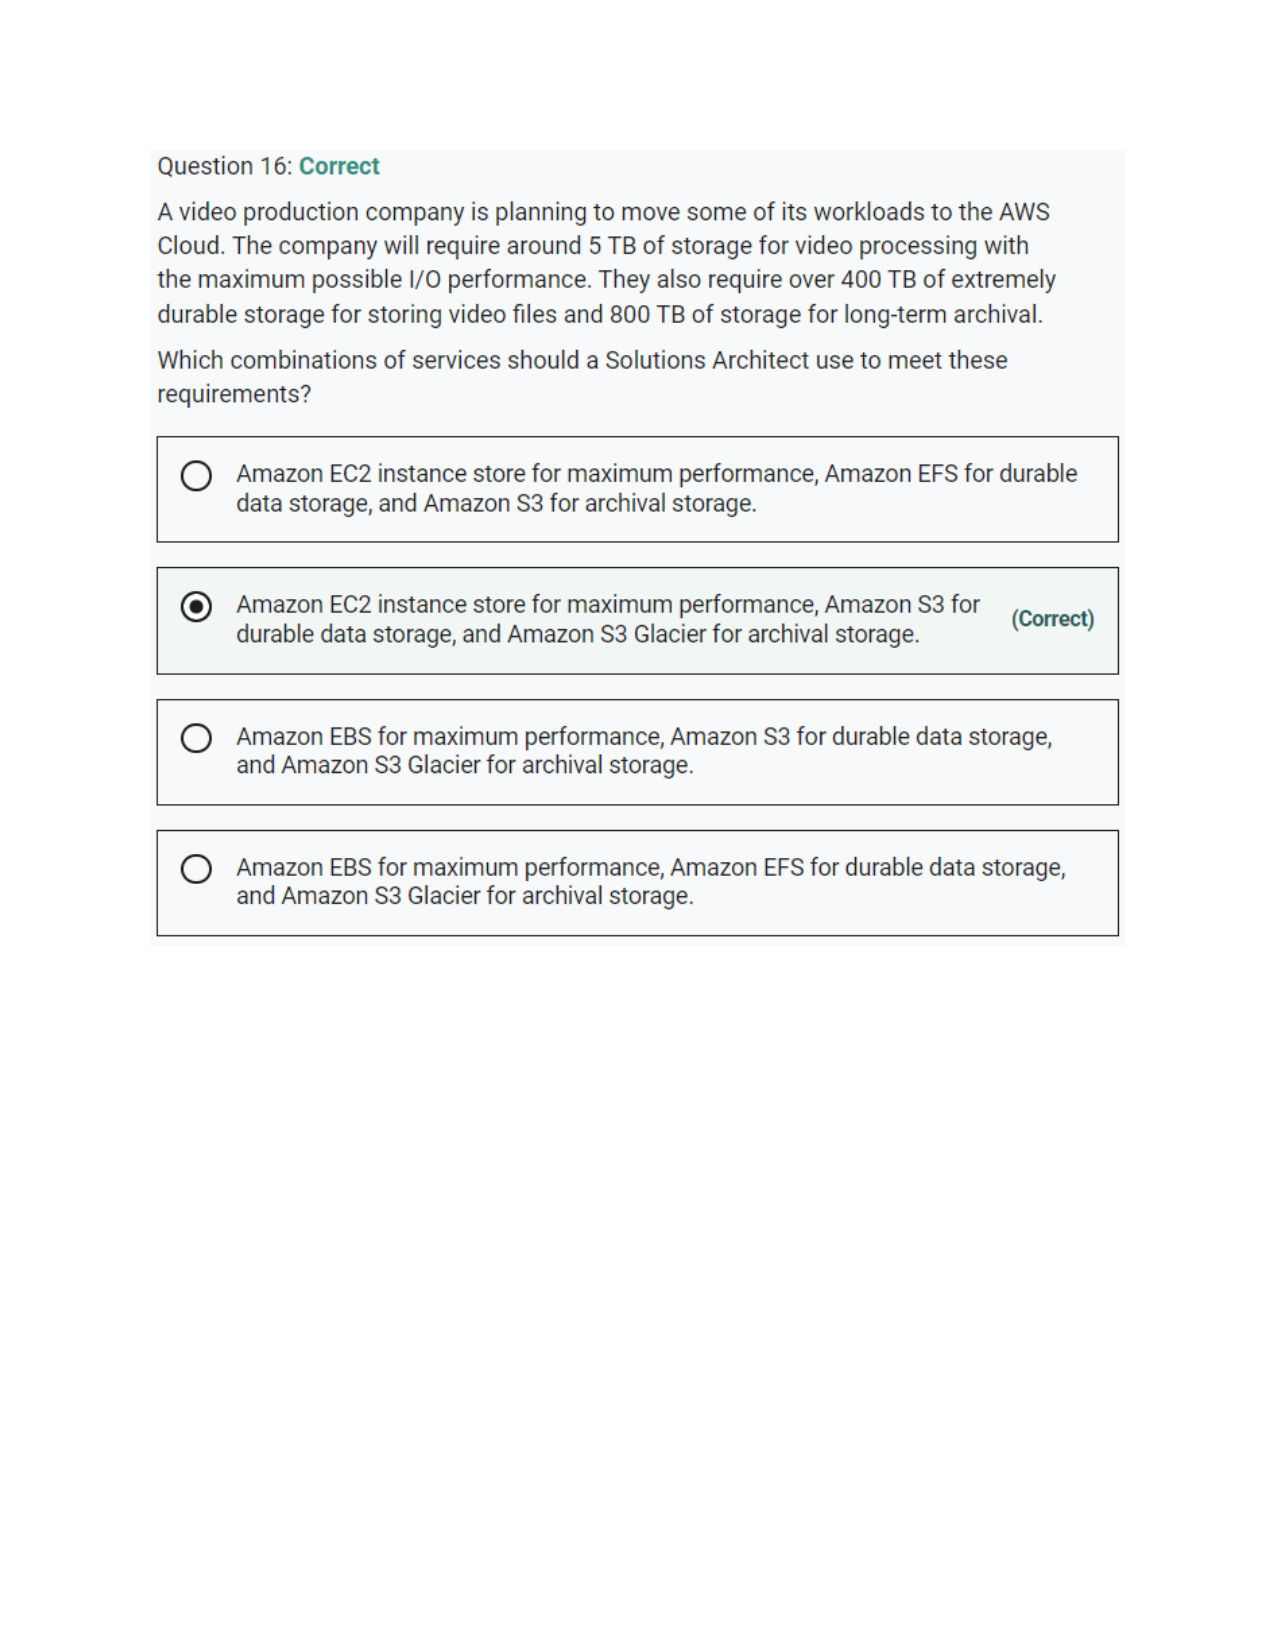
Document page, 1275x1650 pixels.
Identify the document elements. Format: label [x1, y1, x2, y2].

picture [150, 150, 1125, 946]
